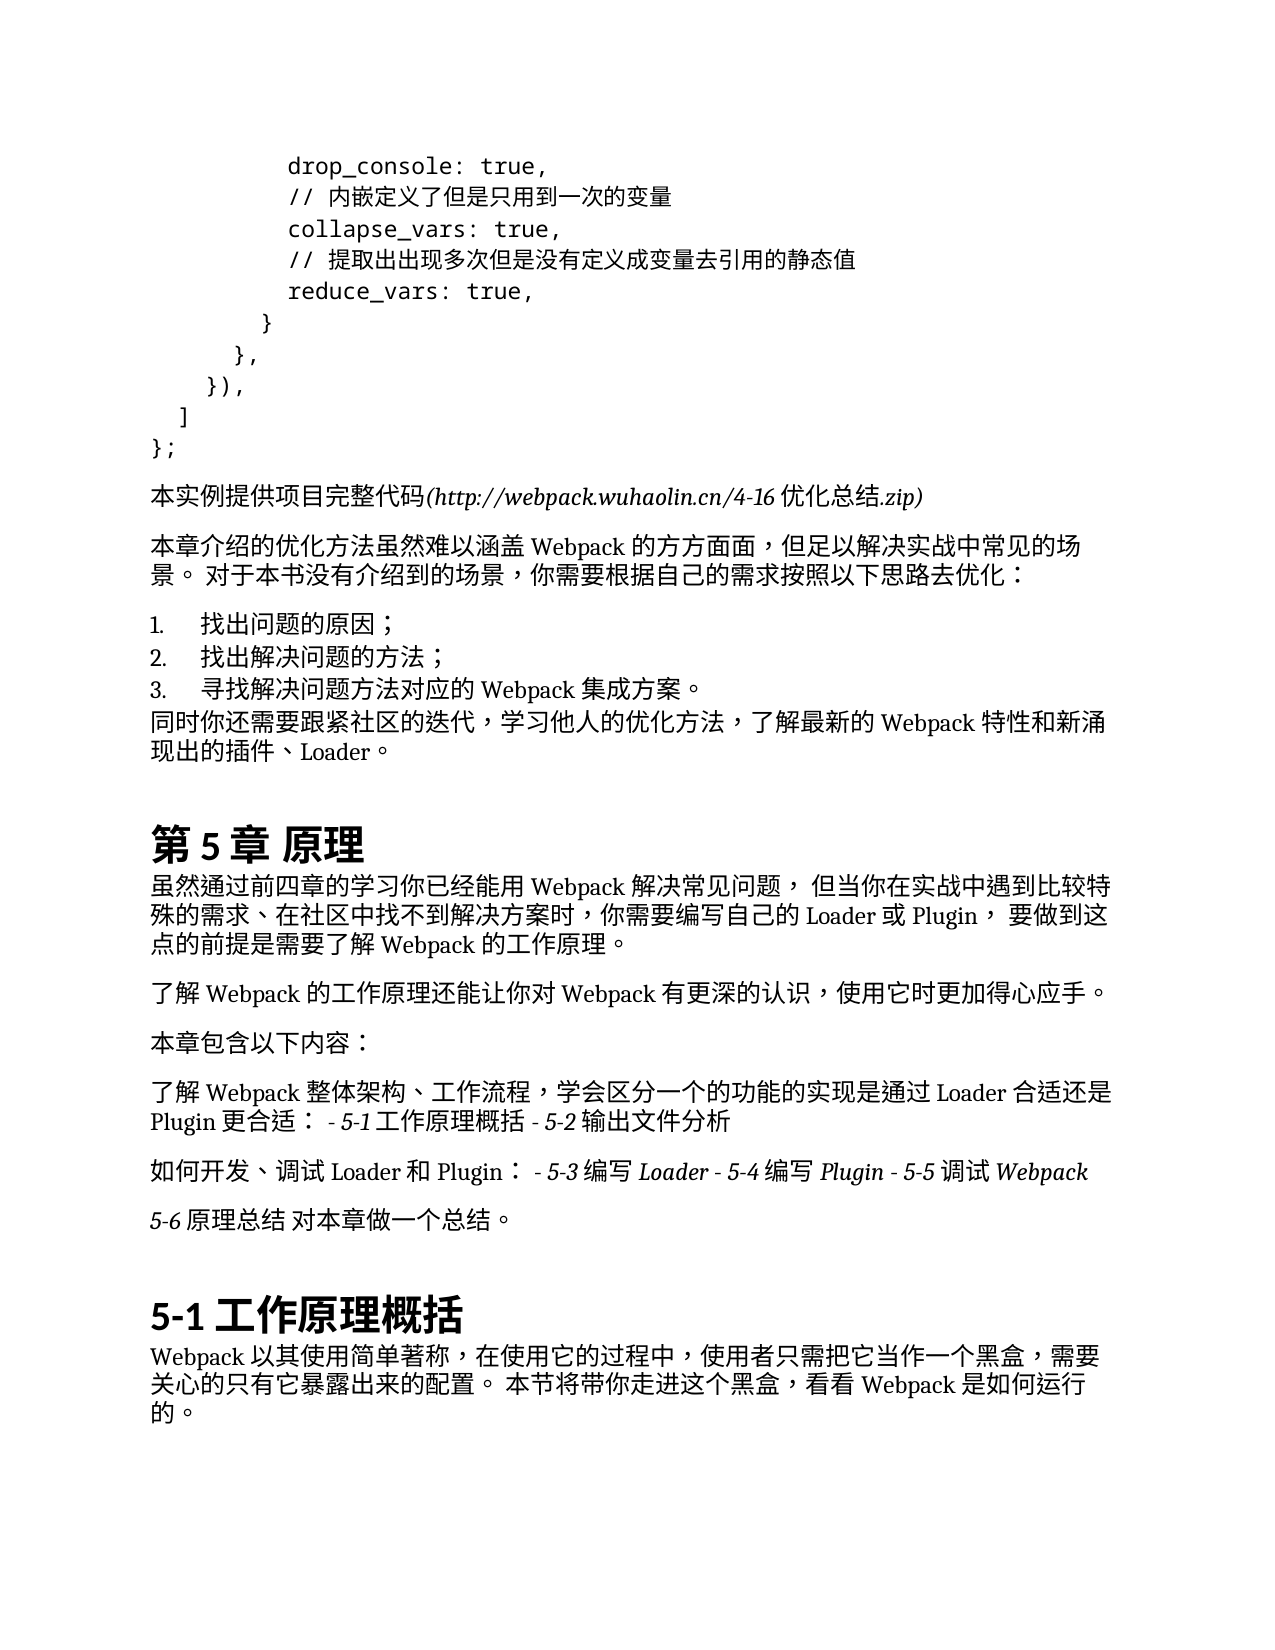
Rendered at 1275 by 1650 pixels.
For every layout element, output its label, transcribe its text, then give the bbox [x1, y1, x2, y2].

text Webpack 以其使用简单著称，在使用它的过程中，使用者只需把它当作一个黑盒，需要关心的只有它暴露出来的配置。 本节将带你走进这个黑盒，看看 Webpack 是如何运行的。 [150, 1343, 1125, 1429]
text 5-6 原理总结 对本章做一个总结。 [150, 1207, 1125, 1236]
subtitle 第5章 原理 [150, 816, 1125, 873]
text 如何开发、调试 Loader 和 Plugin： - 5-3 编写 Loader - 5-4 编写 Plugin - 5-5 调试 Webpack [150, 1158, 1125, 1186]
text 本章介绍的优化方法虽然难以涵盖 Webpack 的方方面面，但足以解决实战中常见的场景。 对于本书没有介绍到的场景，你需要根据自己的需求按照以下思路去优化： [150, 533, 1125, 590]
subtitle 5-1 工作原理概括 [150, 1286, 1125, 1343]
text 了解 Webpack 的工作原理还能让你对 Webpack 有更深的认识，使用它时更加得心应手。 [150, 980, 1125, 1009]
list 找出解决问题的方法； [150, 644, 1125, 672]
text 本章包含以下内容： [150, 1030, 1125, 1058]
text 虽然通过前四章的学习你已经能用 Webpack 解决常见问题， 但当你在实战中遇到比较特殊的需求、在社区中找不到解决方案时，你需要编写自己的 Loader 或 Plugin， 要做到这点的前提是需要了解 Webpack 的工作原理。 [150, 873, 1125, 959]
list 寻找解决问题方法对应的 Webpack 集成方案。 [150, 676, 1125, 705]
text 同时你还需要跟紧社区的迭代，学习他人的优化方法，了解最新的 Webpack 特性和新涌现出的插件、Loader。 [150, 709, 1125, 766]
list 找出问题的原因； [150, 611, 1125, 640]
text 了解 Webpack 整体架构、工作流程，学会区分一个的功能的实现是通过 Loader 合适还是 Plugin 更合适： - 5-1 工作原理概括 - 5-2 输出文件分析 [150, 1079, 1125, 1137]
